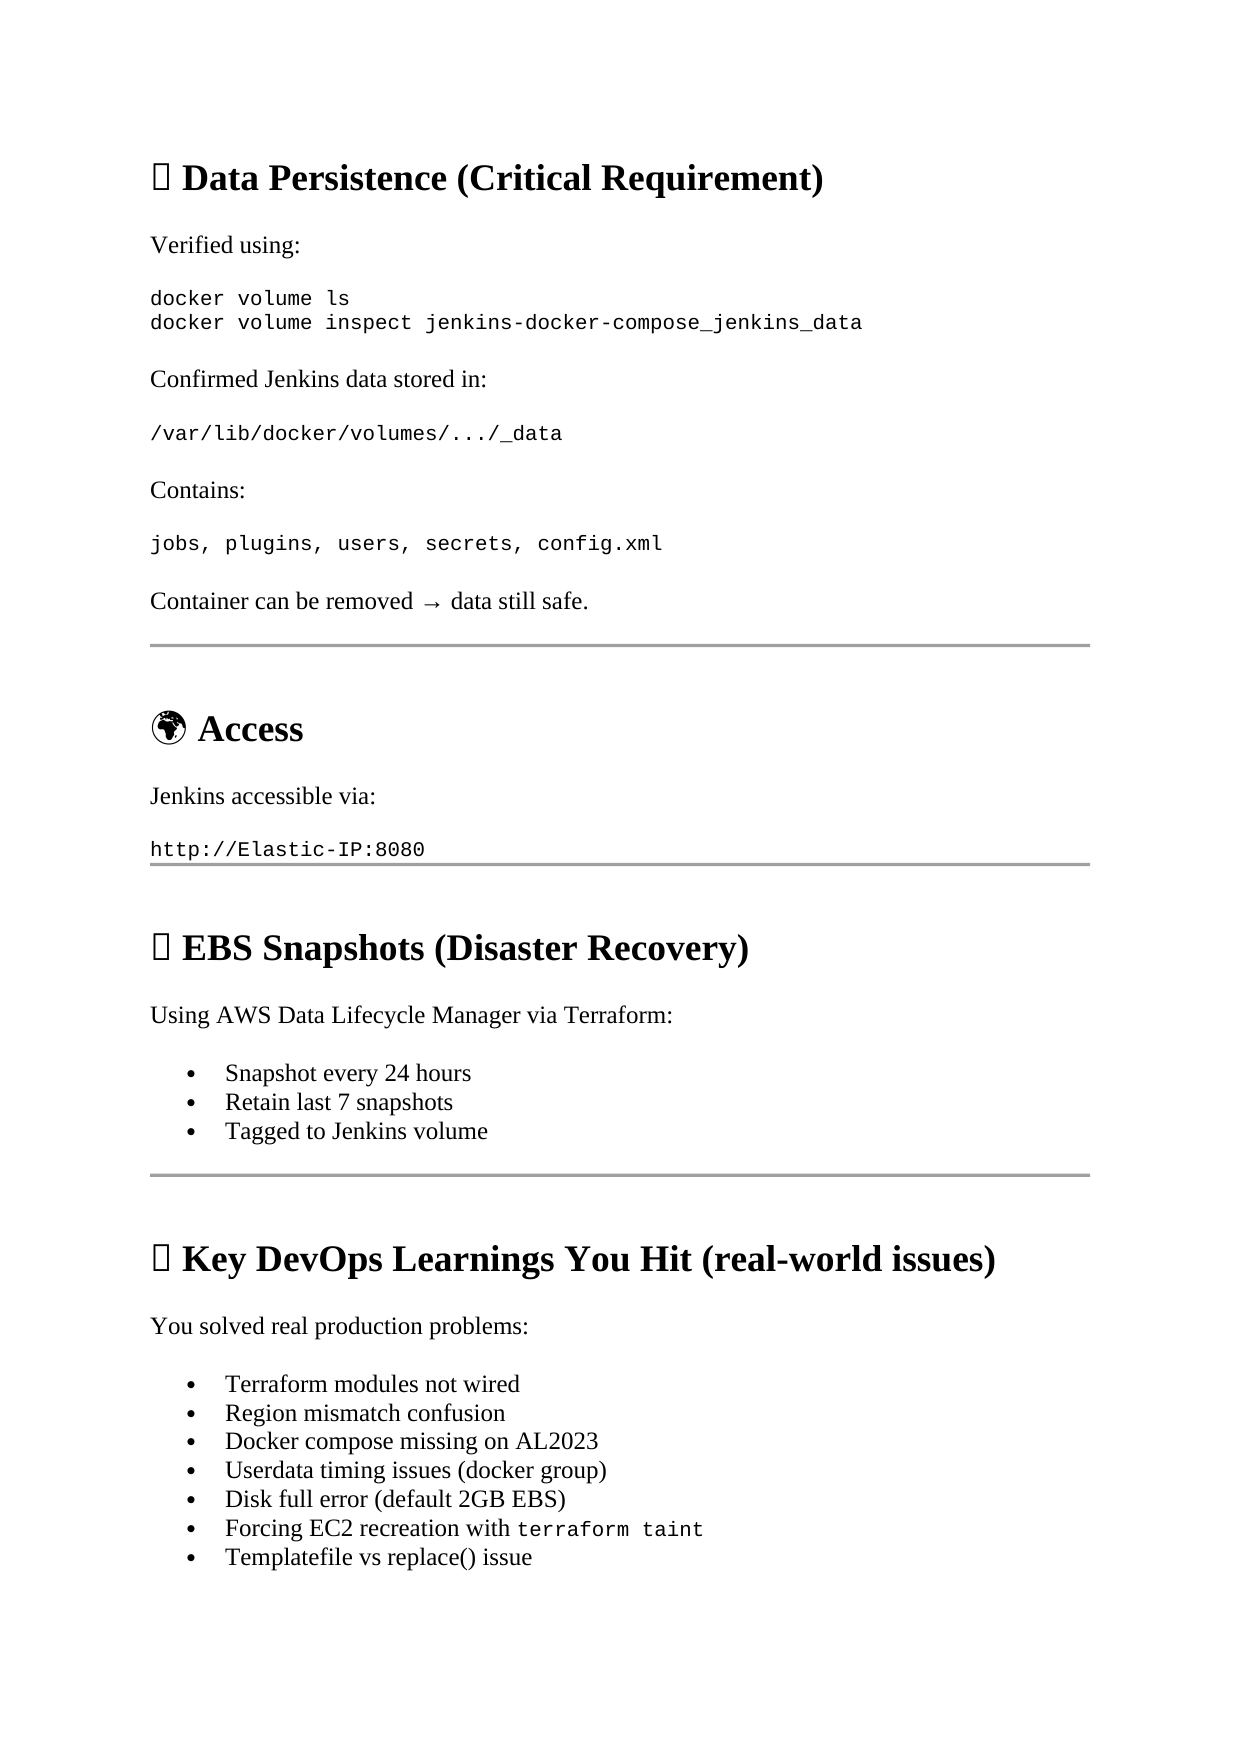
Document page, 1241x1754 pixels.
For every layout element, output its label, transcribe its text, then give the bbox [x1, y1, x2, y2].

text jobs, plugins, users, secrets, config.xml [150, 533, 1090, 557]
text You solved real production problems: [150, 1311, 1090, 1340]
text docker volume inspect jenkins-docker-compose_jenkins_data [150, 312, 1090, 335]
text Verified using: [150, 230, 1090, 259]
text 🧠 Key DevOps Learnings You Hit (real-world issues) [150, 1231, 1090, 1282]
list Disk full error (default 2GB EBS) [187, 1484, 1090, 1513]
text 🌍 Access [150, 701, 1090, 752]
text Confirmed Jenkins data stored in: [150, 364, 1090, 393]
text Contains: [150, 475, 1090, 504]
list Docker compose missing on AL2023 [187, 1426, 1090, 1455]
list Templatefile vs replace() issue [187, 1542, 1090, 1571]
text Using AWS Data Lifecycle Manager via Terraform: [150, 1000, 1090, 1029]
list Forcing EC2 recreation with terraform taint [187, 1513, 1090, 1542]
text 💾 Data Persistence (Critical Requirement) [150, 150, 1090, 201]
list Snapshot every 24 hours [187, 1058, 1090, 1087]
text Jenkins accessible via: [150, 781, 1090, 810]
list Terraform modules not wired [187, 1369, 1090, 1398]
list Tagged to Jenkins volume [187, 1116, 1090, 1144]
text /var/lib/docker/volumes/.../_data [150, 422, 1090, 446]
text docker volume ls [150, 288, 1090, 312]
list Userdata timing issues (docker group) [187, 1455, 1090, 1484]
text 🔁 EBS Snapshots (Disaster Recovery) [150, 920, 1090, 971]
text http://Elastic-IP:8080 [150, 839, 1090, 862]
list Region mismatch confusion [187, 1398, 1090, 1426]
text Container can be removed → data still safe. [150, 586, 1090, 615]
list Retain last 7 snapshots [187, 1087, 1090, 1116]
